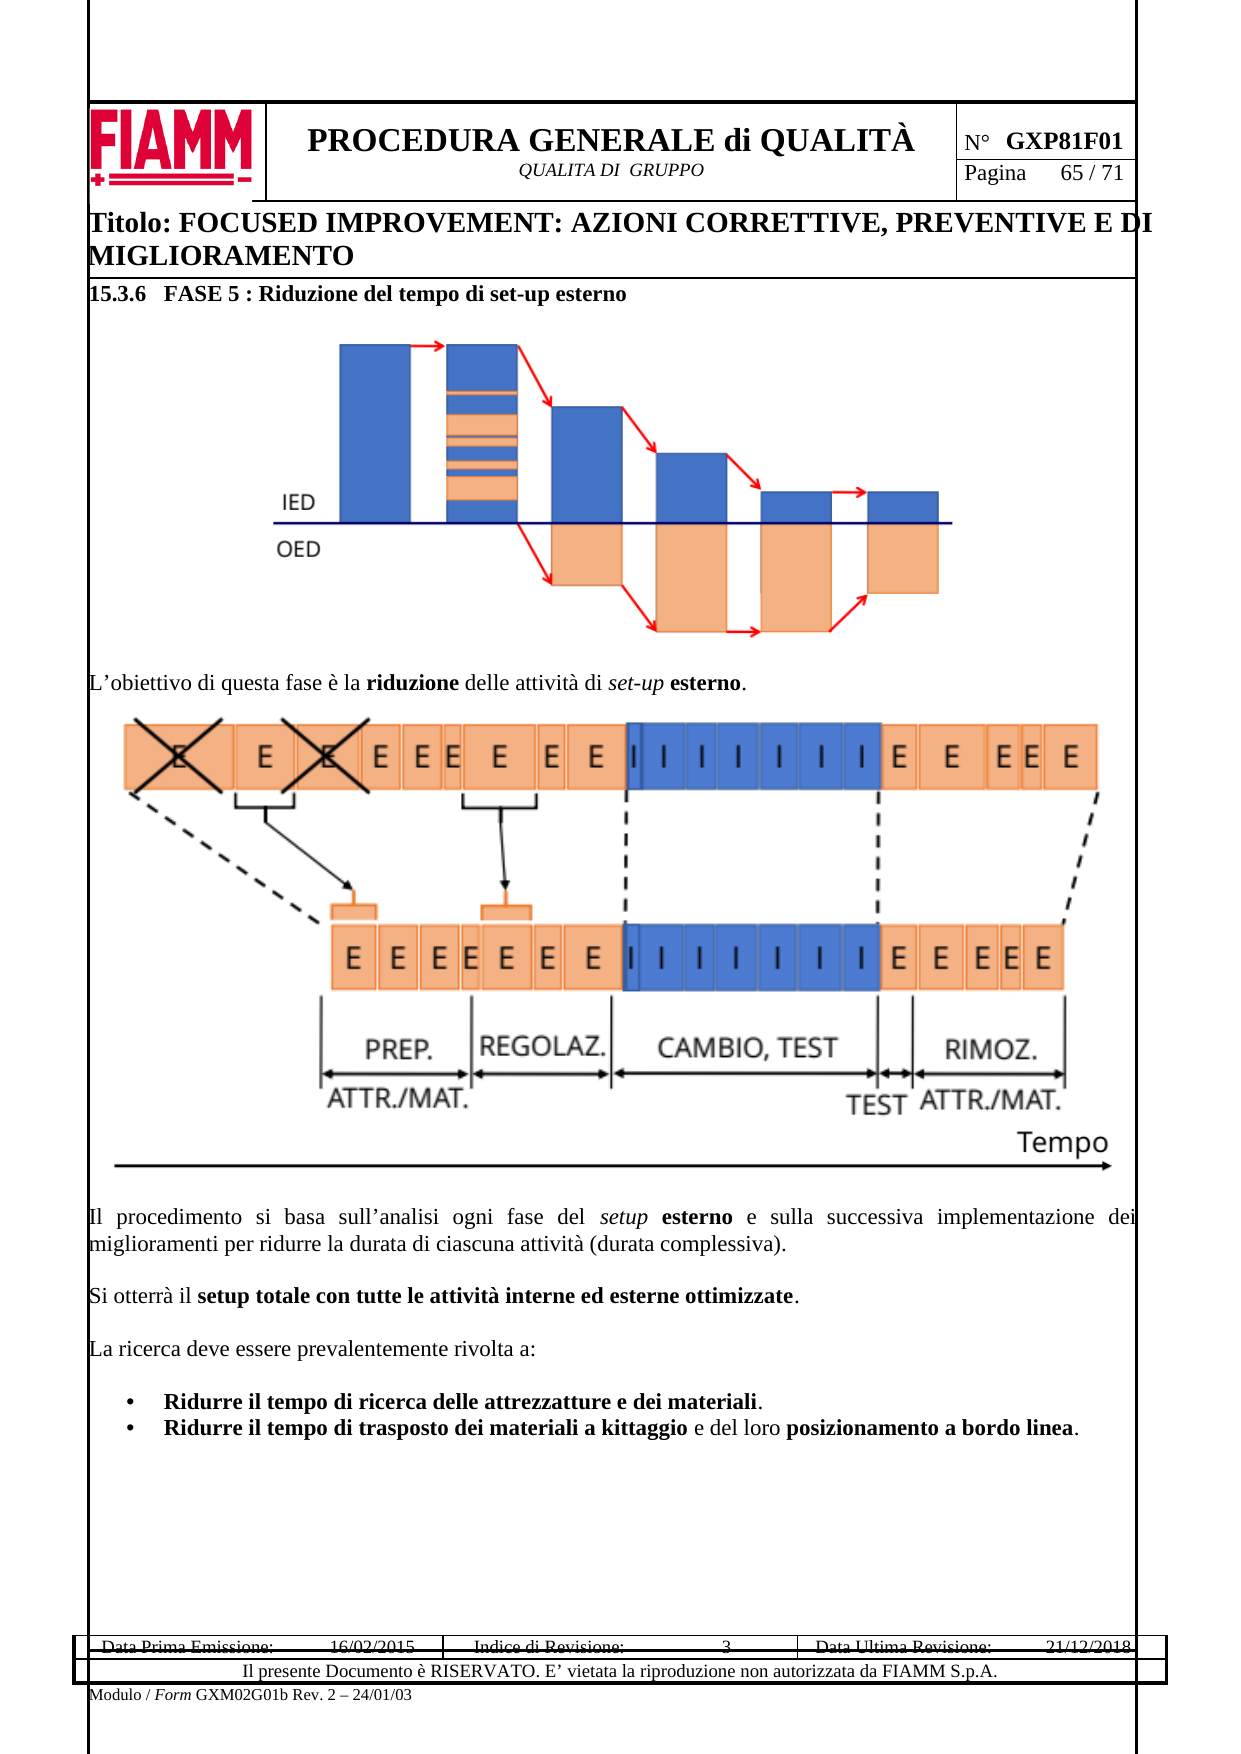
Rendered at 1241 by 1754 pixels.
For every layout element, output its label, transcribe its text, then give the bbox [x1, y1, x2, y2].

text Il procedimento si basa sull’analisi ogni fase del setup esterno e sulla successiva implementazione dei miglioramenti per ridurre la durata di ciascuna attività (durata complessiva). [89, 1203, 1137, 1256]
list Ridurre il tempo di ricerca delle attrezzatture e dei materiali. [126, 1388, 1137, 1414]
picture [89, 108, 253, 204]
list Ridurre il tempo di trasposto dei materiali a kittaggio e del loro posizionamento a bordo linea. [126, 1414, 1137, 1441]
picture [273, 319, 953, 643]
text L’obiettivo di questa fase è la riduzione delle attività di set-up esterno. [89, 669, 1137, 695]
text La ricerca deve essere prevalentemente rivolta a: [89, 1335, 1137, 1362]
picture [110, 695, 1115, 1177]
text Si otterrà il setup totale con tutte le attività interne ed esterne ottimizzate. [89, 1282, 1137, 1309]
subtitle FASE 5 : Riduzione del tempo di set-up esterno [89, 281, 1137, 307]
